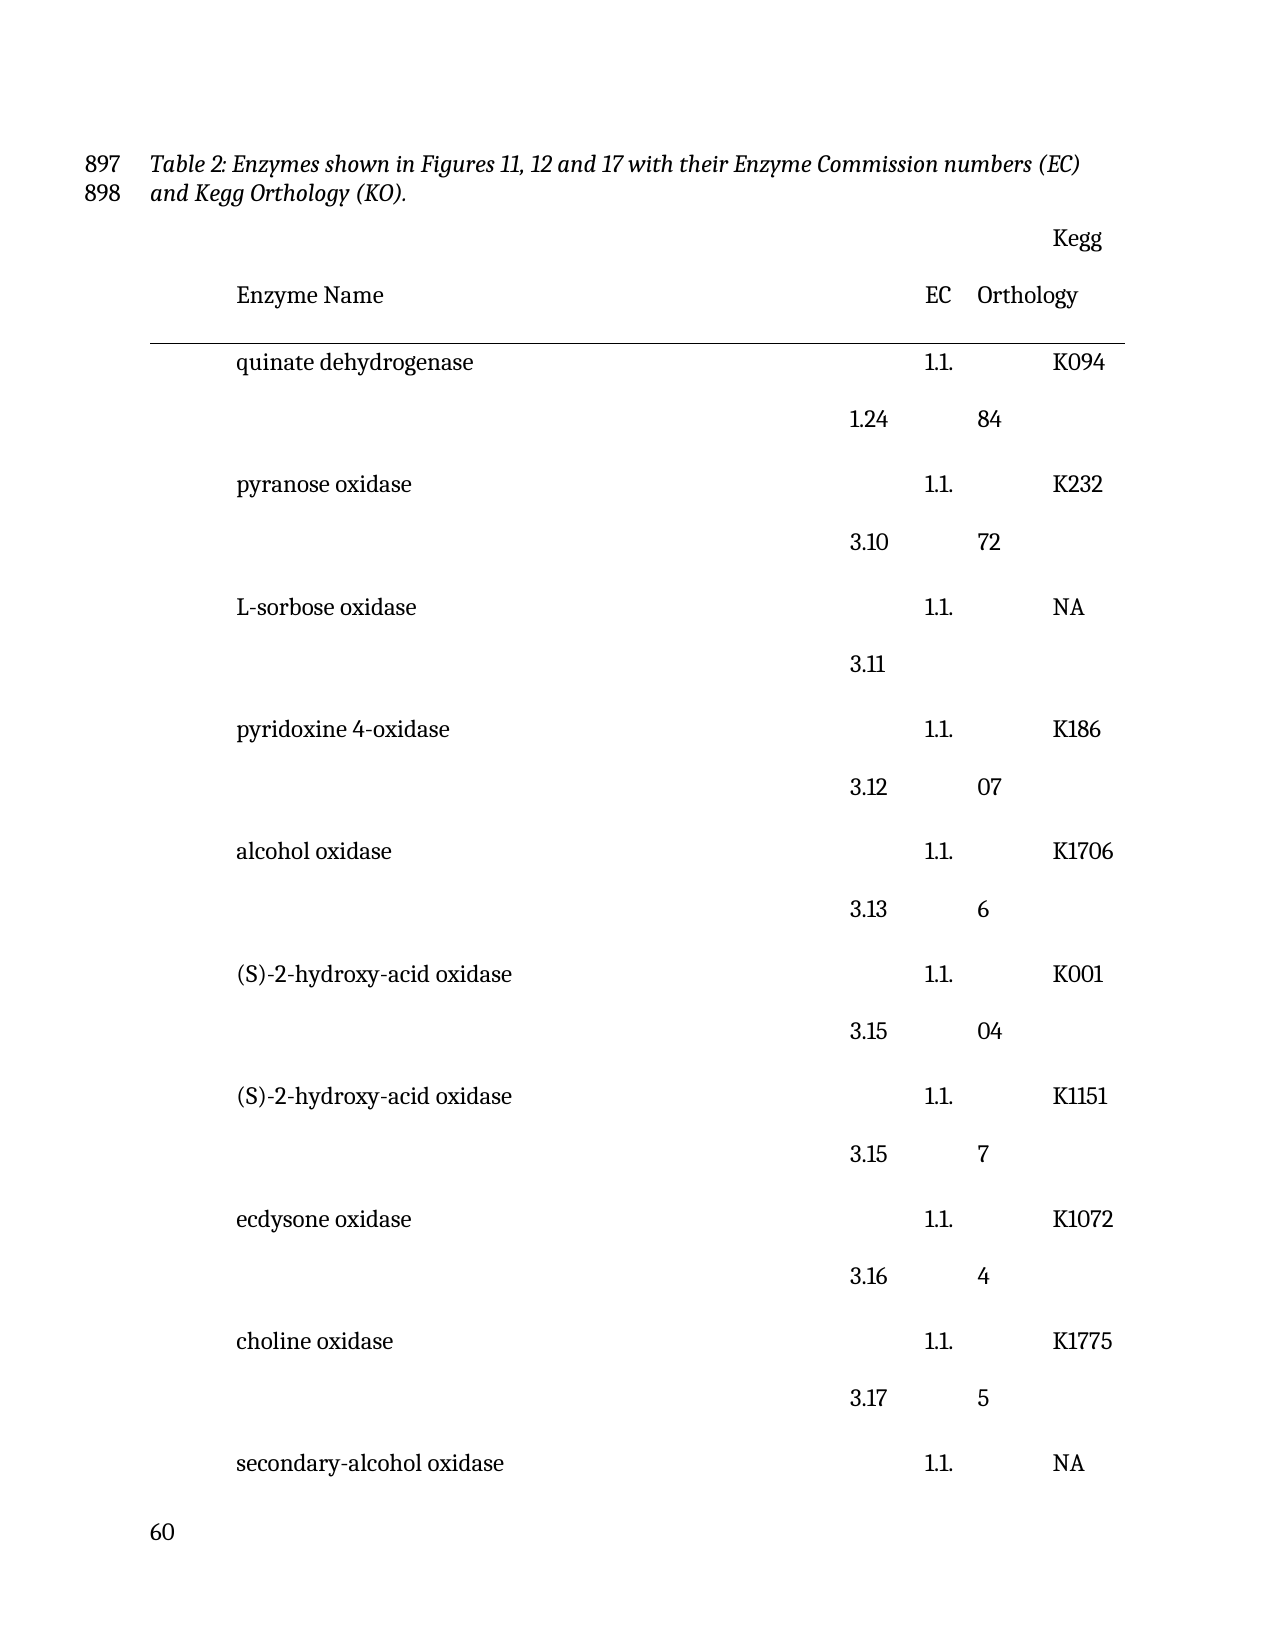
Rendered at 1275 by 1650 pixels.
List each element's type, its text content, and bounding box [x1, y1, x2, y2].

table_cell quinate dehydrogenase [150, 344, 839, 466]
table_cell 1.1.3.18 [839, 1446, 966, 1478]
table_cell NA [966, 1446, 1125, 1478]
table_cell K09484 [966, 344, 1125, 466]
table_cell 1.1.3.11 [839, 589, 966, 711]
table_cell L-sorbose oxidase [150, 589, 839, 711]
table_cell K11517 [966, 1078, 1125, 1201]
table_cell alcohol oxidase [150, 834, 839, 956]
table_cell 1.1.3.17 [839, 1323, 966, 1446]
text Table 2: Enzymes shown in Figures 11, 12 and 17 with their Enzyme Commission numbers (EC) and Kegg Orthology (KO). [150, 150, 1125, 207]
table_cell 1.1.3.16 [839, 1201, 966, 1323]
table_cell 1.1.3.13 [839, 834, 966, 956]
table_cell ecdysone oxidase [150, 1201, 839, 1323]
table_cell K10724 [966, 1201, 1125, 1323]
table_cell 1.1.3.15 [839, 1078, 966, 1201]
table_cell (S)-2-hydroxy-acid oxidase [150, 1078, 839, 1201]
table_header EC [839, 220, 966, 342]
table_cell choline oxidase [150, 1323, 839, 1446]
table_cell 1.1.3.15 [839, 956, 966, 1078]
table_header Kegg Orthology [966, 220, 1125, 342]
table_header Enzyme Name [150, 220, 839, 342]
table_cell pyranose oxidase [150, 466, 839, 589]
table_cell 1.1.3.12 [839, 711, 966, 833]
table_cell K17066 [966, 834, 1125, 956]
table_cell K23272 [966, 466, 1125, 589]
table_cell 1.1.3.10 [839, 466, 966, 589]
table_cell NA [966, 589, 1125, 711]
table_cell K17755 [966, 1323, 1125, 1446]
table_cell secondary-alcohol oxidase [150, 1446, 839, 1478]
table_cell K00104 [966, 956, 1125, 1078]
table_cell K18607 [966, 711, 1125, 833]
table_cell (S)-2-hydroxy-acid oxidase [150, 956, 839, 1078]
table_cell 1.1.1.24 [839, 344, 966, 466]
table_cell pyridoxine 4-oxidase [150, 711, 839, 833]
